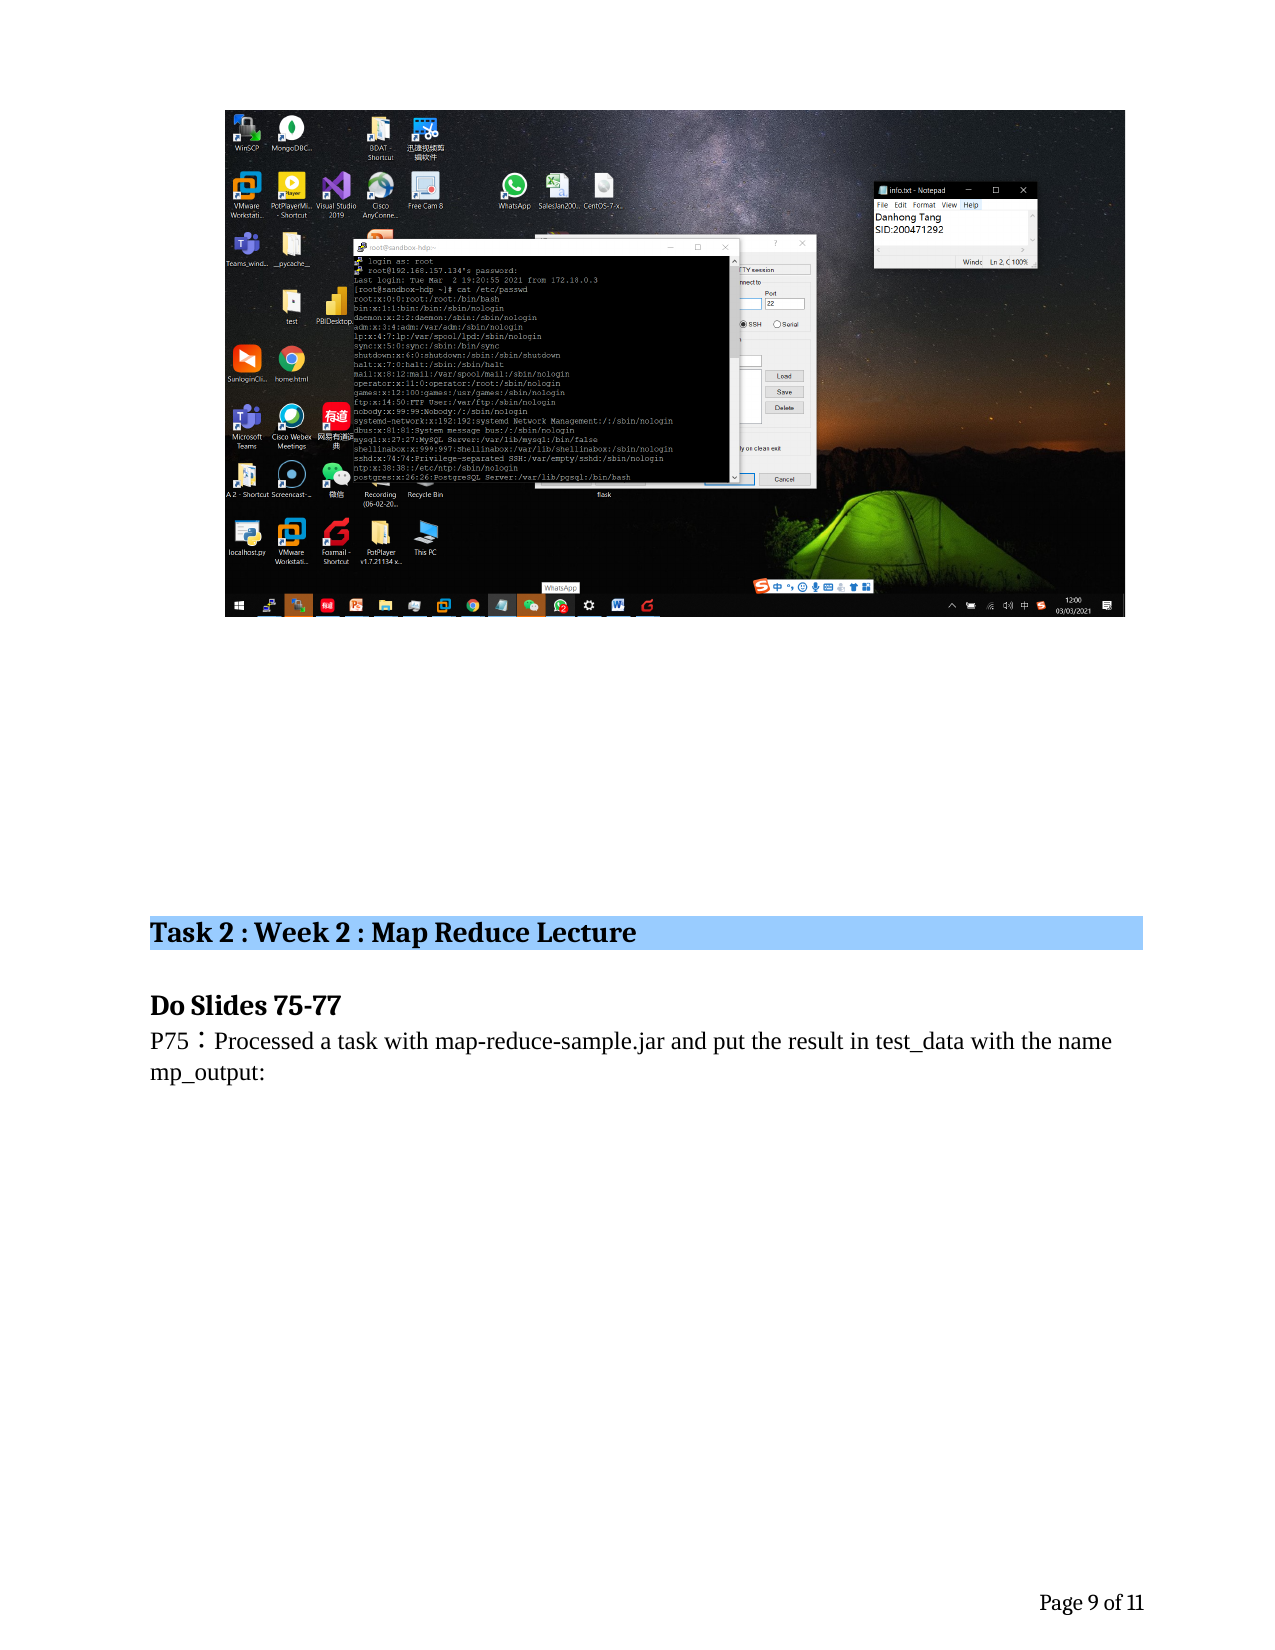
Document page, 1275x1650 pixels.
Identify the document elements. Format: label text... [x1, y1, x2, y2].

text P75：Processed a task with map-reduce-sample.jar and put the result in test_data with the name mp_output: [150, 1023, 1143, 1086]
picture [225, 110, 1125, 617]
subtitle Task 2 : Week 2 : Map Reduce Lecture [150, 916, 1143, 950]
text Do Slides 75-77 [150, 989, 1143, 1023]
